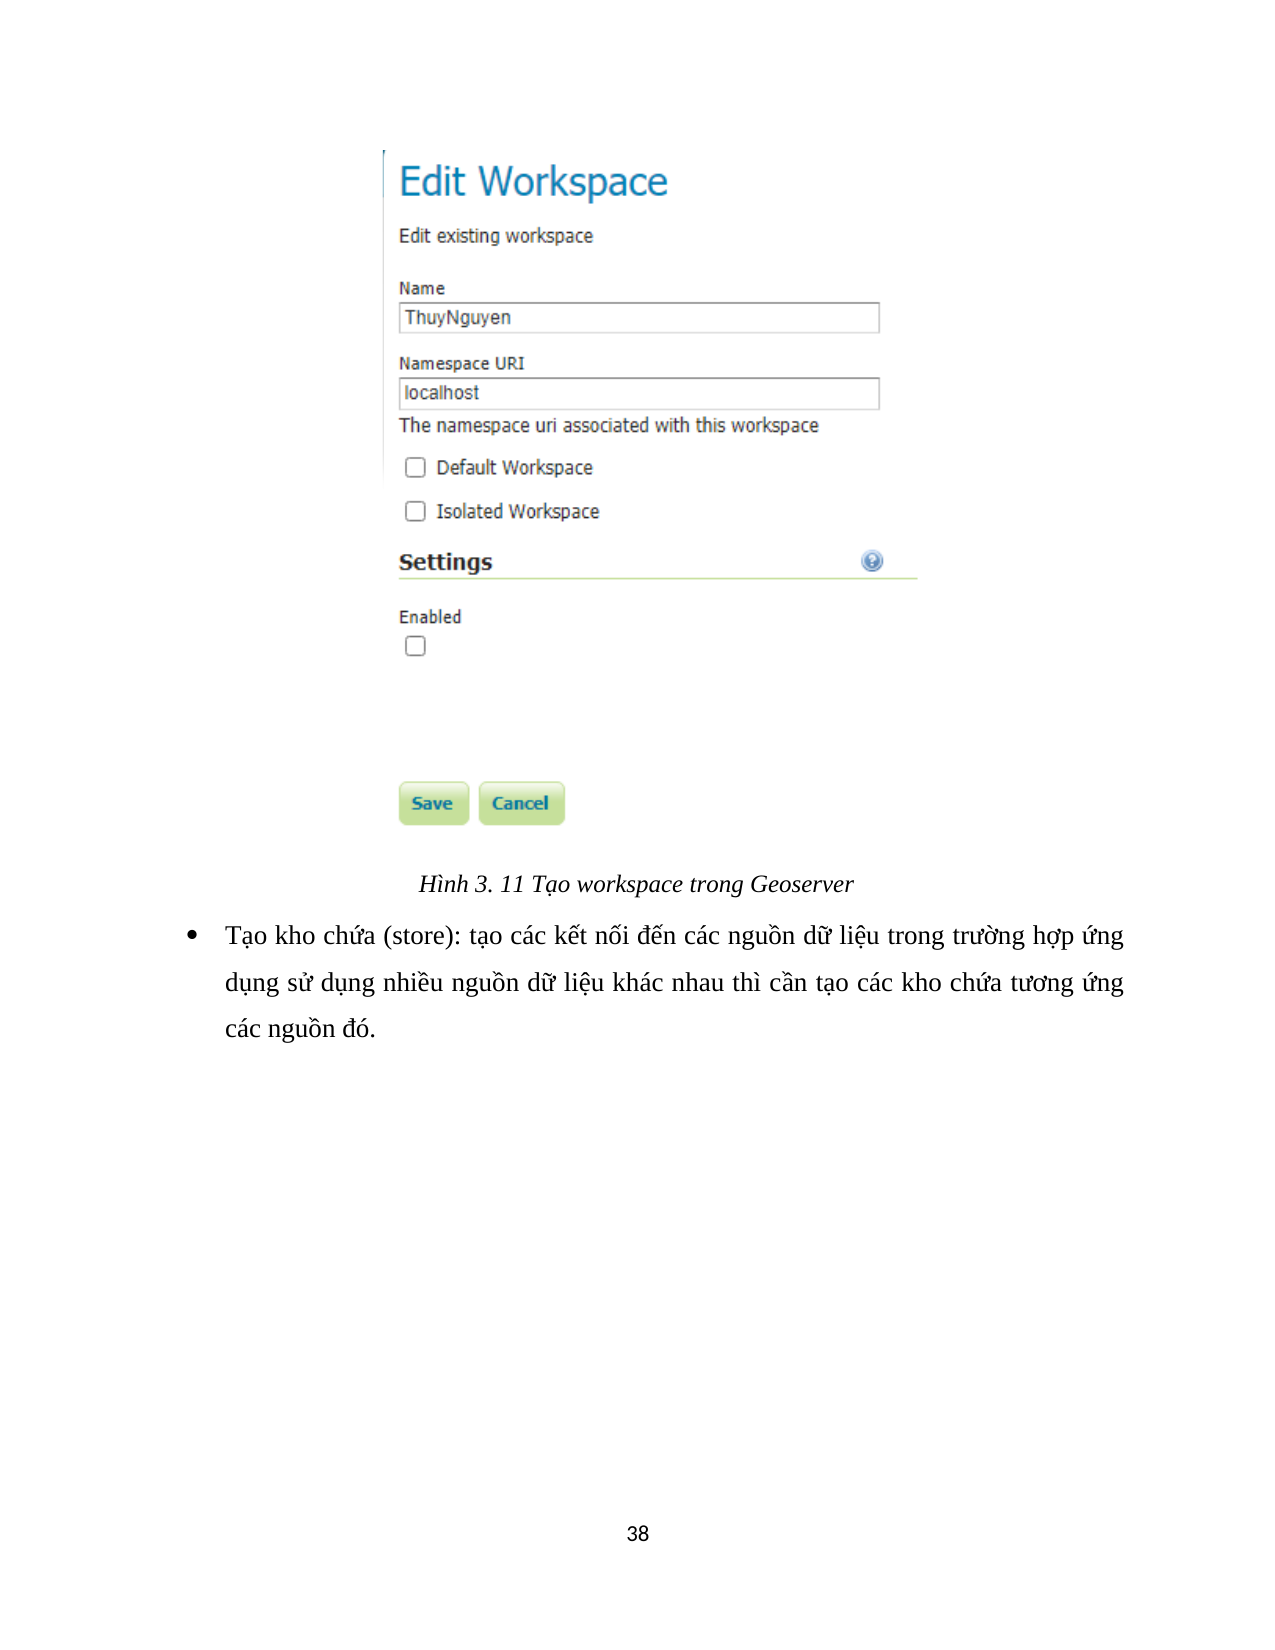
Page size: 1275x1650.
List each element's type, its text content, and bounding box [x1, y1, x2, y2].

text Hình 3. 11 Tạo workspace trong Geoserver [150, 869, 1125, 898]
picture [382, 150, 968, 849]
list Tạo kho chứa (store): tạo các kết nối đến các nguồn dữ liệu trong trường hợp ứng dụng sử dụng nhiều nguồn dữ liệu khác nhau thì cần tạo các kho chứa tương ứng các nguồn đó. [187, 919, 1125, 1043]
